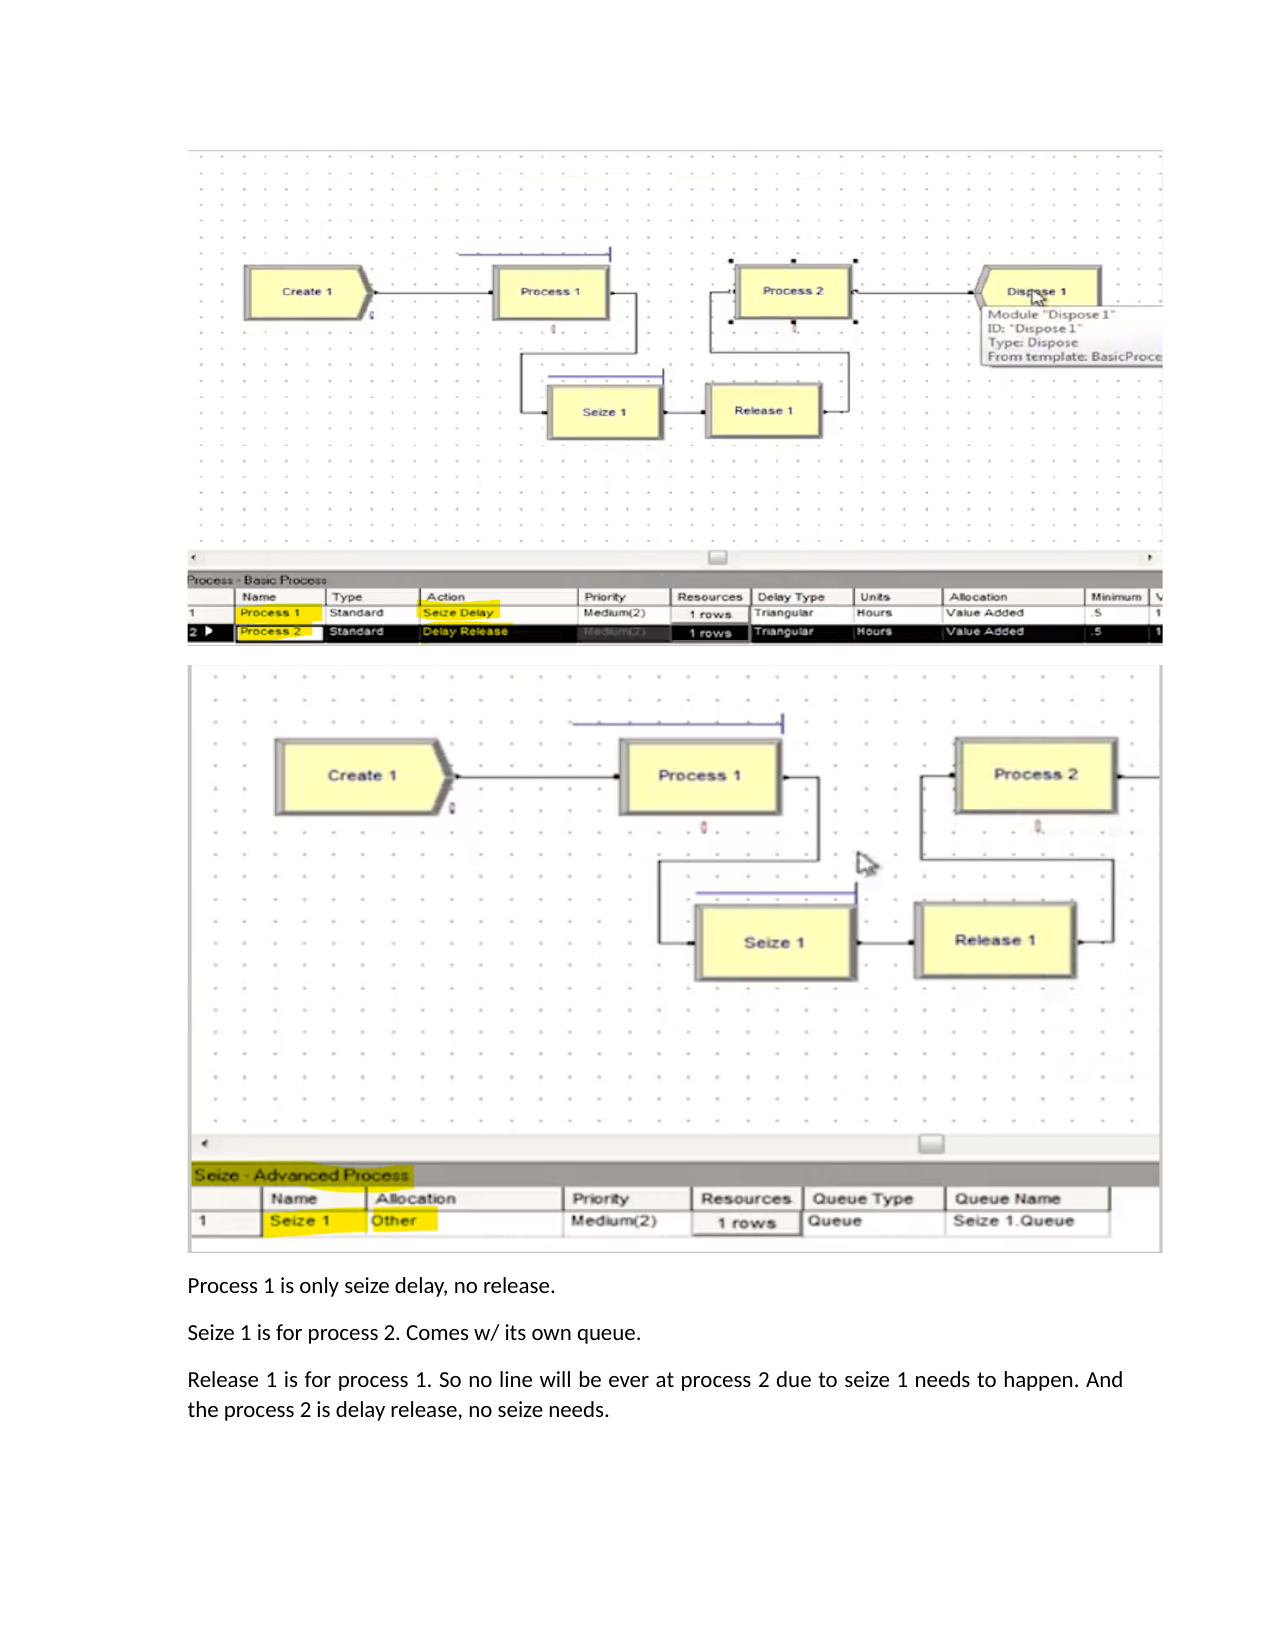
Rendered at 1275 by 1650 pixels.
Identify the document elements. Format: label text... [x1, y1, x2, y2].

text Process 1 is only seize delay, no release. [187, 1272, 1125, 1300]
picture [187, 150, 1163, 646]
picture [187, 665, 1163, 1253]
text Seize 1 is for process 2. Comes w/ its own queue. [187, 1318, 1125, 1347]
text Release 1 is for process 1. So no line will be ever at process 2 due to seize 1 needs to happen. And the process 2 is delay release, no seize needs. [187, 1365, 1125, 1424]
